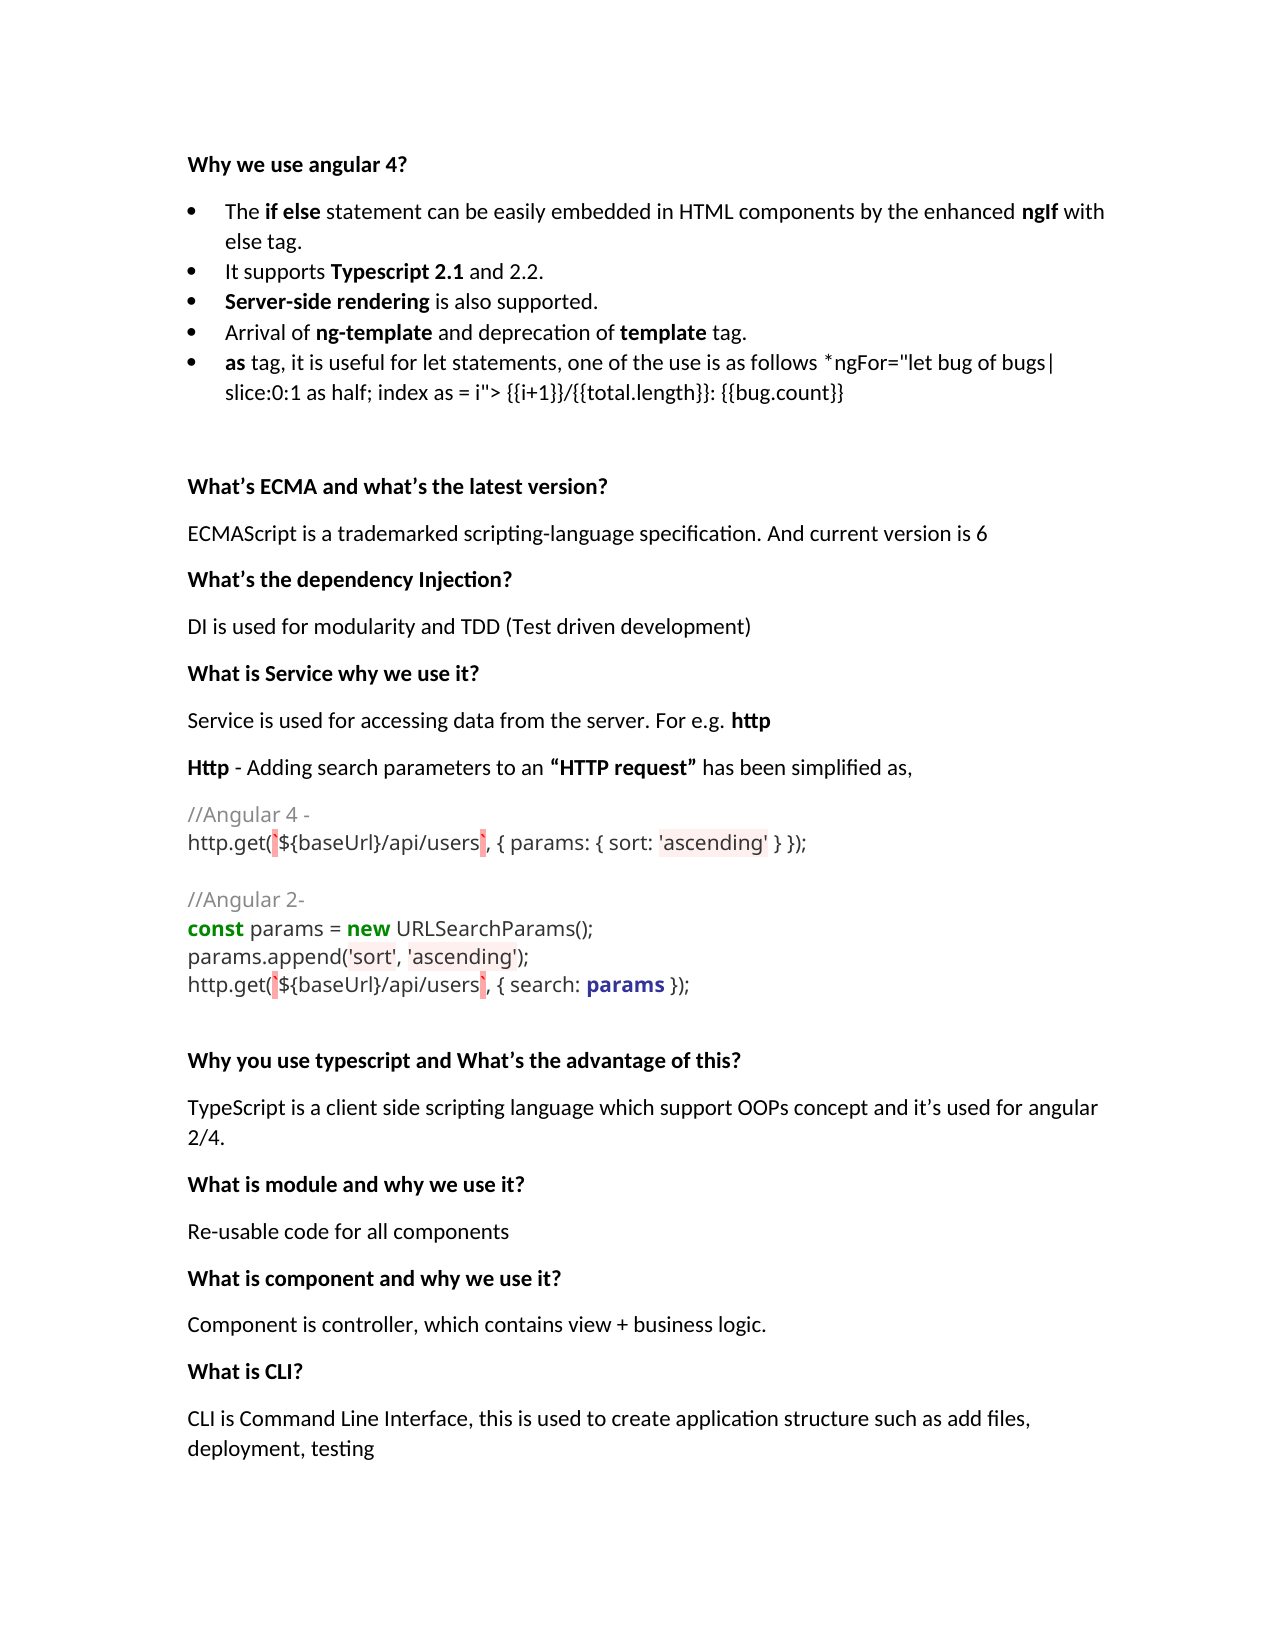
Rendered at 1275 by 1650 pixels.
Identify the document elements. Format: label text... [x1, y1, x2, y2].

list Server-side rendering is also supported. [187, 287, 1125, 316]
text What’s the dependency Injection? [187, 566, 1125, 594]
text Component is controller, which contains view + business logic. [187, 1311, 1125, 1338]
text Why you use typescript and What’s the advantage of this? [187, 1046, 1125, 1074]
list Arrival of ng-template and deprecation of template tag. [187, 318, 1125, 346]
text ECMAScript is a trademarked scripting-language specification. And current version is 6 [150, 519, 1125, 547]
text Service is used for accessing data from the server. For e.g. http [187, 706, 1125, 734]
list The if else statement can be easily embedded in HTML components by the enhanced ngIf with else tag. [187, 197, 1125, 255]
text TypeScript is a client side scripting language which support OOPs concept and it’s used for angular 2/4. [187, 1093, 1125, 1151]
text What is CLI? [187, 1357, 1125, 1385]
text params.append('sort', 'ascending'); [517, 942, 1125, 971]
text //Angular 4 - [187, 800, 1125, 828]
text http.get(`${baseUrl}/api/users`, { params: { sort: 'ascending' } }); [187, 828, 1125, 857]
text //Angular 2- [187, 885, 1125, 914]
text Re-usable code for all components [187, 1217, 1125, 1245]
text DI is used for modularity and TDD (Test driven development) [187, 612, 1125, 641]
list as tag, it is useful for let statements, one of the use is as follows *ngFor="let bug of bugs| slice:0:1 as half; index as = i"> {{i+1}}/{{total.length}}: {{bug.count}} [187, 348, 1125, 406]
text What is component and why we use it? [187, 1264, 1125, 1292]
text What’s ECMA and what’s the latest version? [187, 472, 1125, 500]
text What is module and why we use it? [187, 1170, 1125, 1198]
text CLI is Command Line Interface, this is used to create application structure such as add files, deployment, testing [187, 1404, 1125, 1462]
text http.get(`${baseUrl}/api/users`, { search: params }); [278, 971, 480, 999]
text What is Service why we use it? [187, 659, 1125, 687]
list It supports Typescript 2.1 and 2.2. [187, 257, 1125, 285]
text http.get(`${baseUrl}/api/users`, { search: params }); [486, 971, 1125, 999]
text params.append('sort', 'ascending'); [187, 942, 348, 971]
text Http - Adding search parameters to an “HTTP request” has been simplified as, [150, 753, 1125, 781]
text const params = new URLSearchParams(); [187, 914, 1125, 942]
text Why we use angular 4? [187, 150, 1125, 178]
